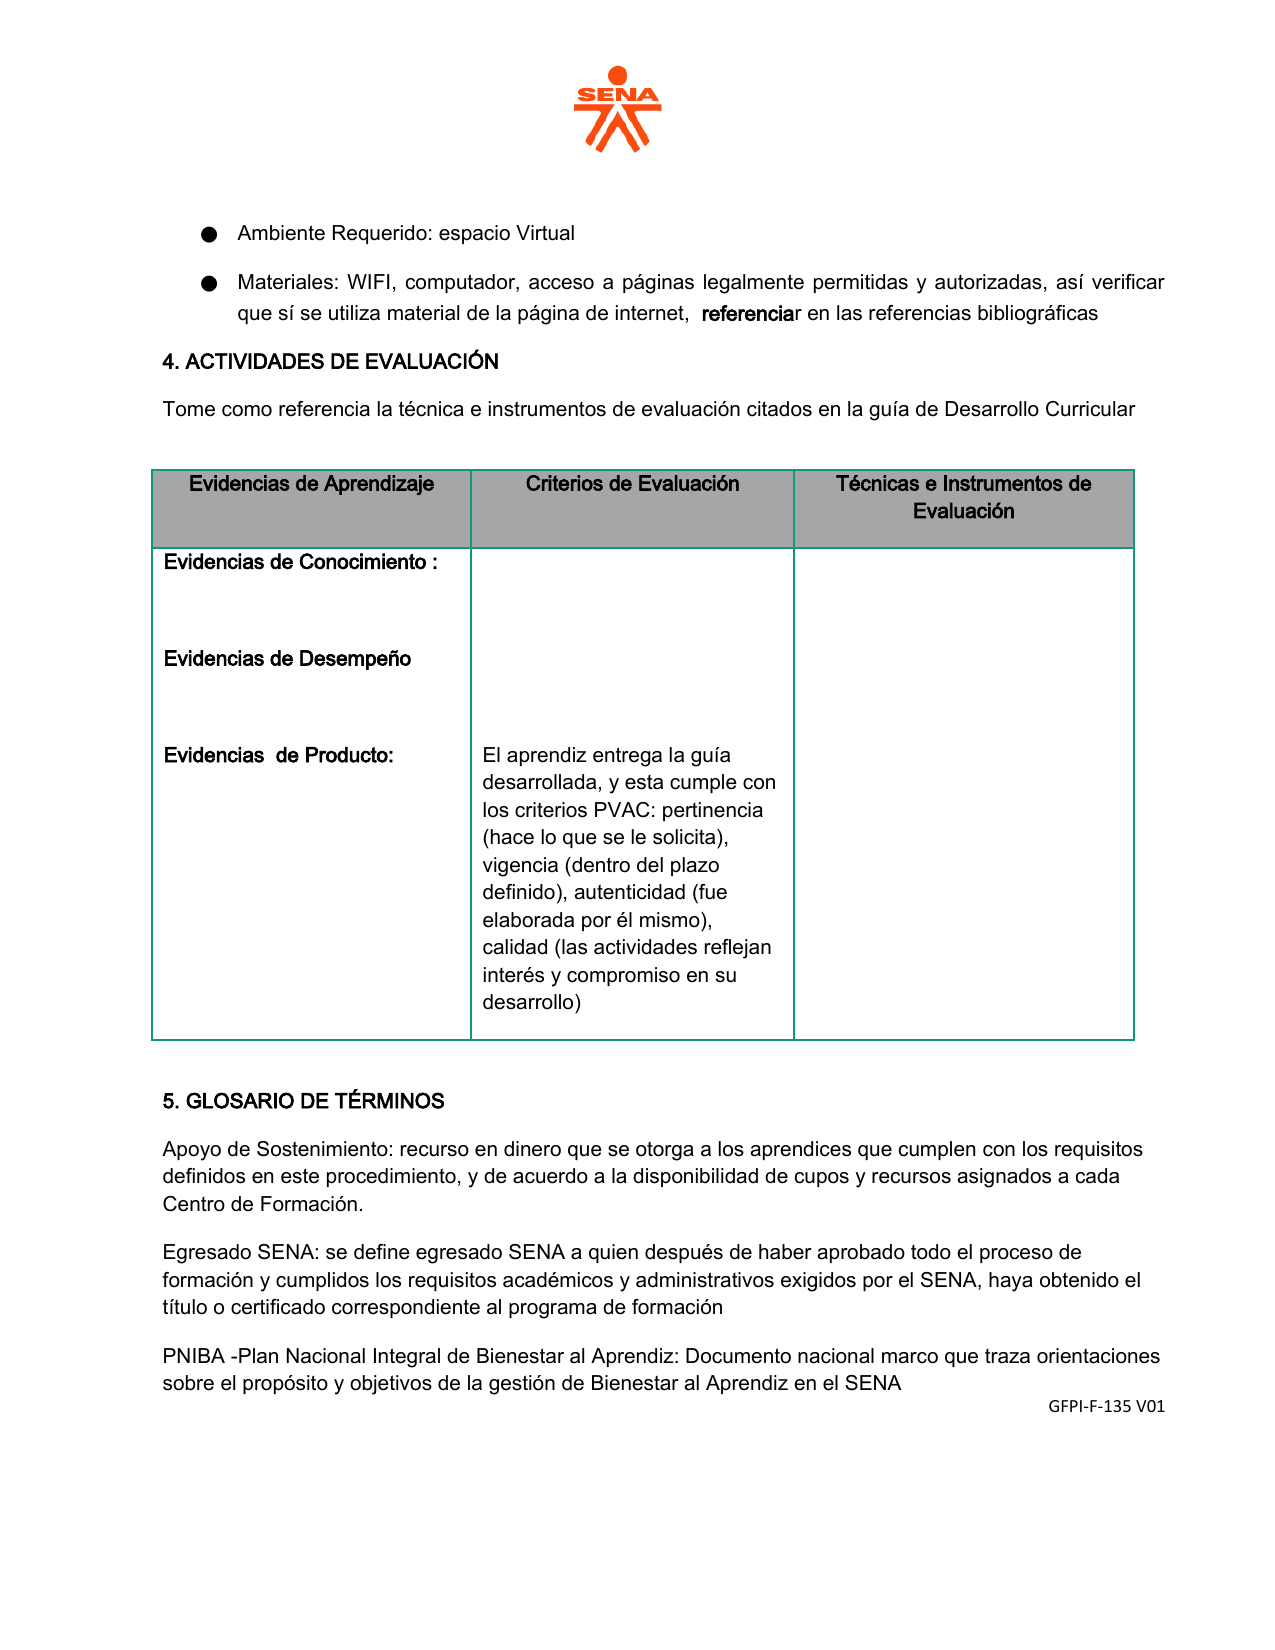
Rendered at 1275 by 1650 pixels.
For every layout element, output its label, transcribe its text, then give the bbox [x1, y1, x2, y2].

table_cell Evidencias de Conocimiento : Evidencias de Desempeño Evidencias de Producto: [153, 549, 470, 1038]
table_header Técnicas e Instrumentos de Evaluación [795, 471, 1133, 547]
table_header Evidencias de Aprendizaje [153, 471, 470, 547]
picture [564, 62, 668, 157]
list Ambiente Requerido: espacio Virtual [200, 209, 1167, 252]
text 4. ACTIVIDADES DE EVALUACIÓN [162, 349, 1167, 373]
text 5. GLOSARIO DE TÉRMINOS [162, 1088, 1167, 1112]
text Apoyo de Sostenimiento: recurso en dinero que se otorga a los aprendices que cumplen con los requisitos definidos en este procedimiento, y de acuerdo a la disponibilidad de cupos y recursos asignados a cada Centro de Formación. [162, 1137, 1167, 1216]
list Materiales: WIFI, computador, acceso a páginas legalmente permitidas y autorizadas, así verificar que sí se utiliza material de la página de internet, referenciar en las referencias bibliográficas [200, 258, 1167, 325]
table_header Criterios de Evaluación [472, 471, 793, 547]
text PNIBA -Plan Nacional Integral de Bienestar al Aprendiz: Documento nacional marco que traza orientaciones sobre el propósito y objetivos de la gestión de Bienestar al Aprendiz en el SENA [162, 1343, 1167, 1395]
table_cell El aprendiz entrega la guía desarrollada, y esta cumple con los criterios PVAC: pertinencia (hace lo que se le solicita), vigencia (dentro del plazo definido), autenticidad (fue elaborada por él mismo), calidad (las actividades reflejan interés y compromiso en su desarrollo) [472, 549, 793, 1038]
text Egresado SENA: se define egresado SENA a quien después de haber aprobado todo el proceso de formación y cumplidos los requisitos académicos y administrativos exigidos por el SENA, haya obtenido el título o certificado correspondiente al programa de formación [162, 1240, 1167, 1319]
table_cell [795, 549, 1133, 1038]
text Tome como referencia la técnica e instrumentos de evaluación citados en la guía de Desarrollo Curricular [162, 397, 1167, 421]
